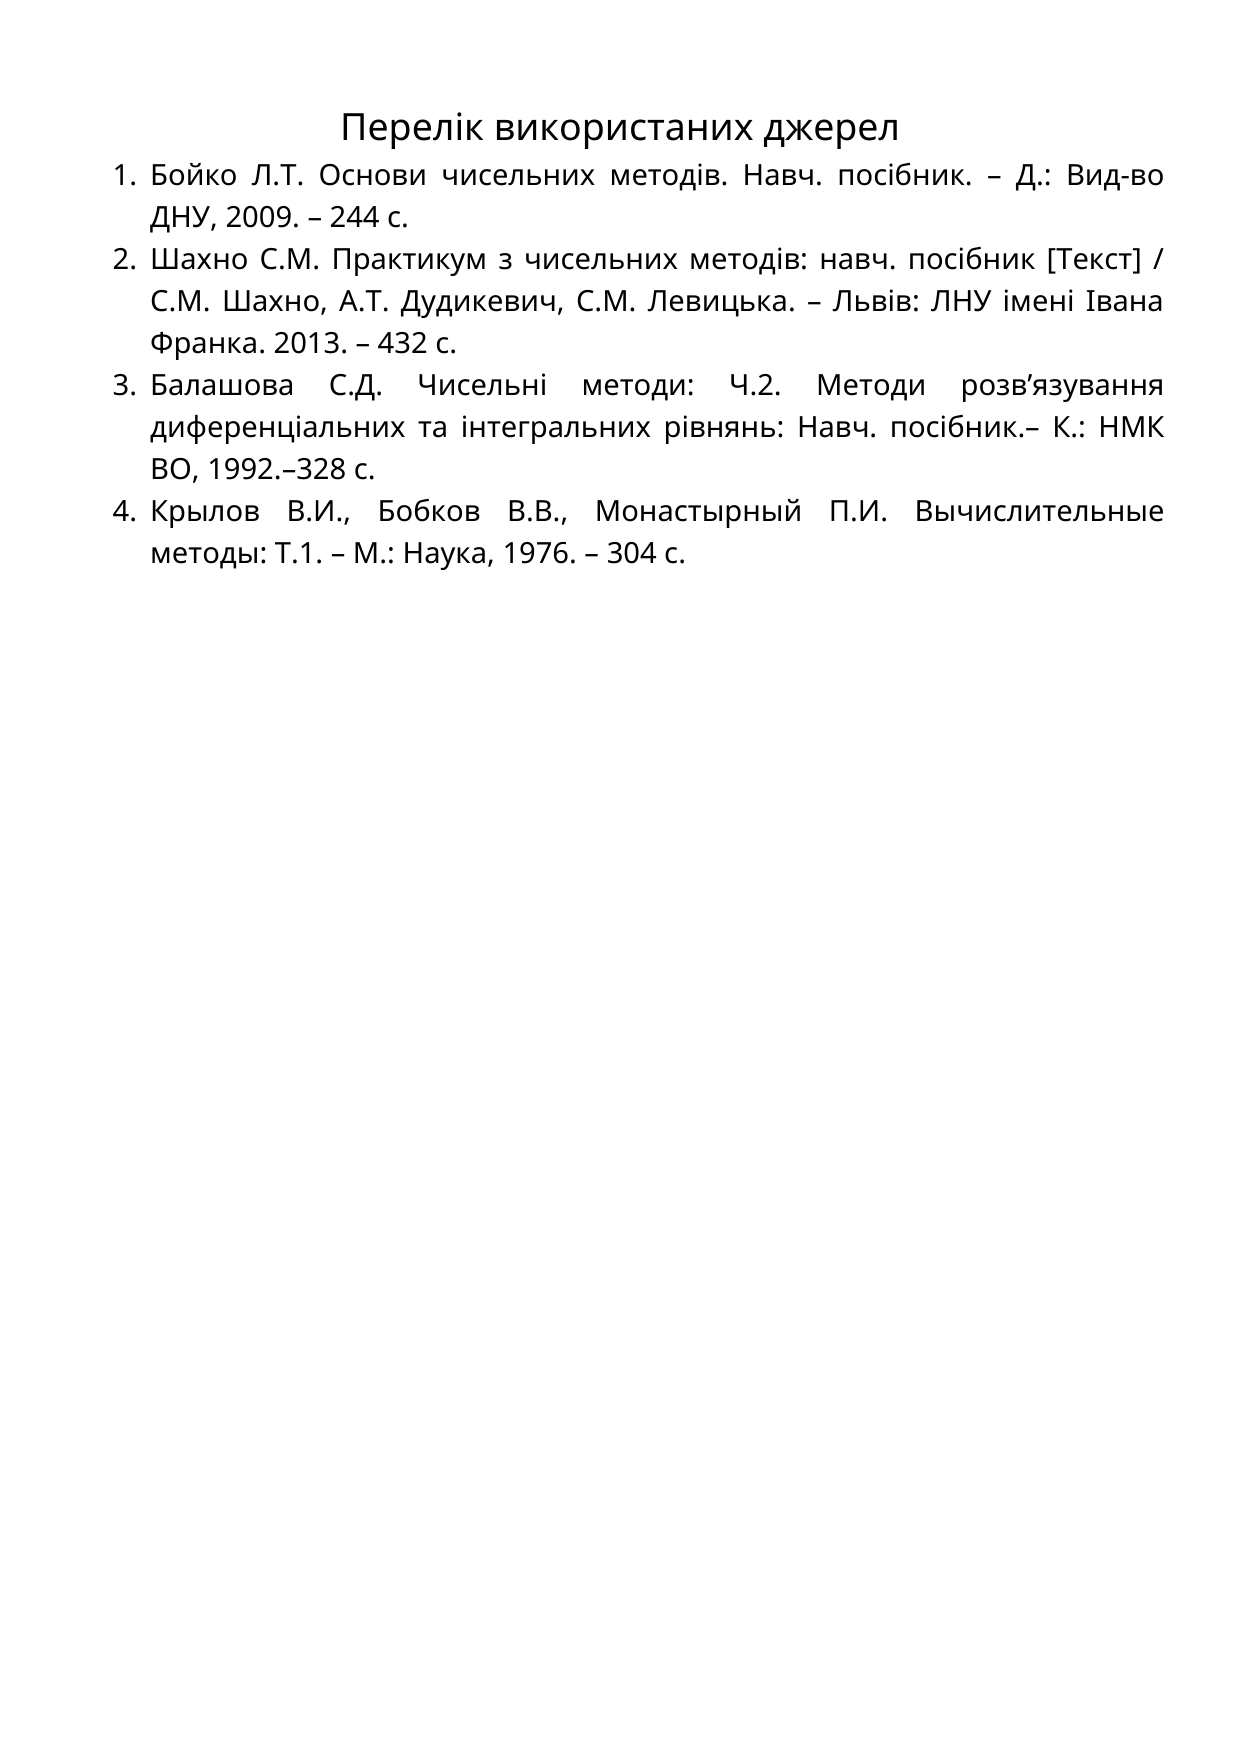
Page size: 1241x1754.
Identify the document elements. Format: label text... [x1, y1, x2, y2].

list Шахно С.М. Практикум з чисельних методів: навч. посібник [Текст] / С.М. Шахно, А.Т. Дудикевич, С.М. Левицька. – Львів: ЛНУ імені Івана Франка. 2013. – 432 с. [112, 238, 1165, 362]
list Бойко Л.Т. Основи чисельних методів. Навч. посібник. – Д.: Вид-во ДНУ, 2009. – 244 с. [112, 154, 1165, 236]
list Крылов В.И., Бобков В.В., Монастырный П.И. Вычислительные методы: Т.1. – М.: Наука, 1976. – 304 с. [112, 490, 1165, 572]
subtitle Перелік використаних джерел [75, 100, 1165, 151]
list Балашова С.Д. Чисельні методи: Ч.2. Методи розв’язування диференціальних та інтегральних рівнянь: Навч. посібник.– К.: НМК ВО, 1992.–328 с. [112, 364, 1165, 488]
